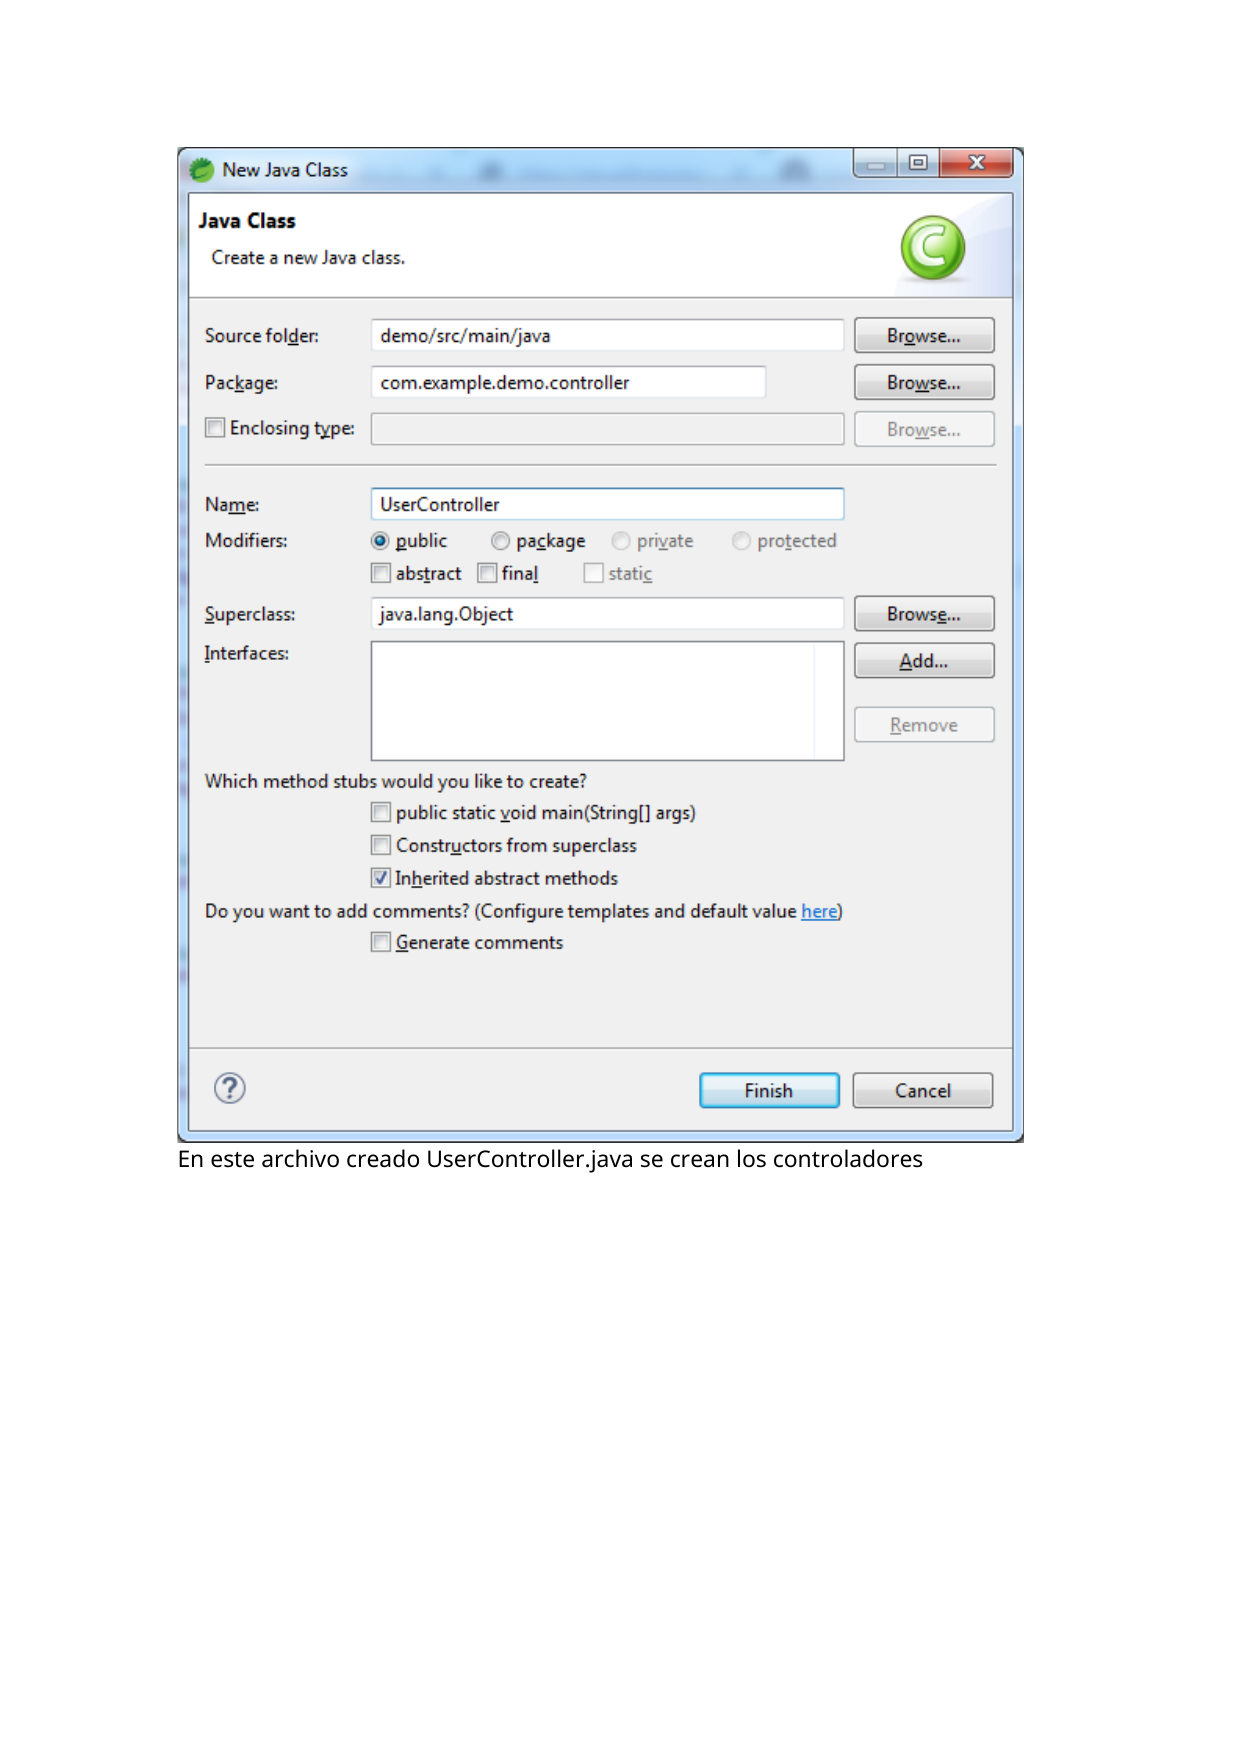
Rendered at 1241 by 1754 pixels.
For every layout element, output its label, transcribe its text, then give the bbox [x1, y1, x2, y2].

picture [177, 147, 1024, 1143]
text En este archivo creado UserController.java se crean los controladores [177, 1143, 1063, 1174]
